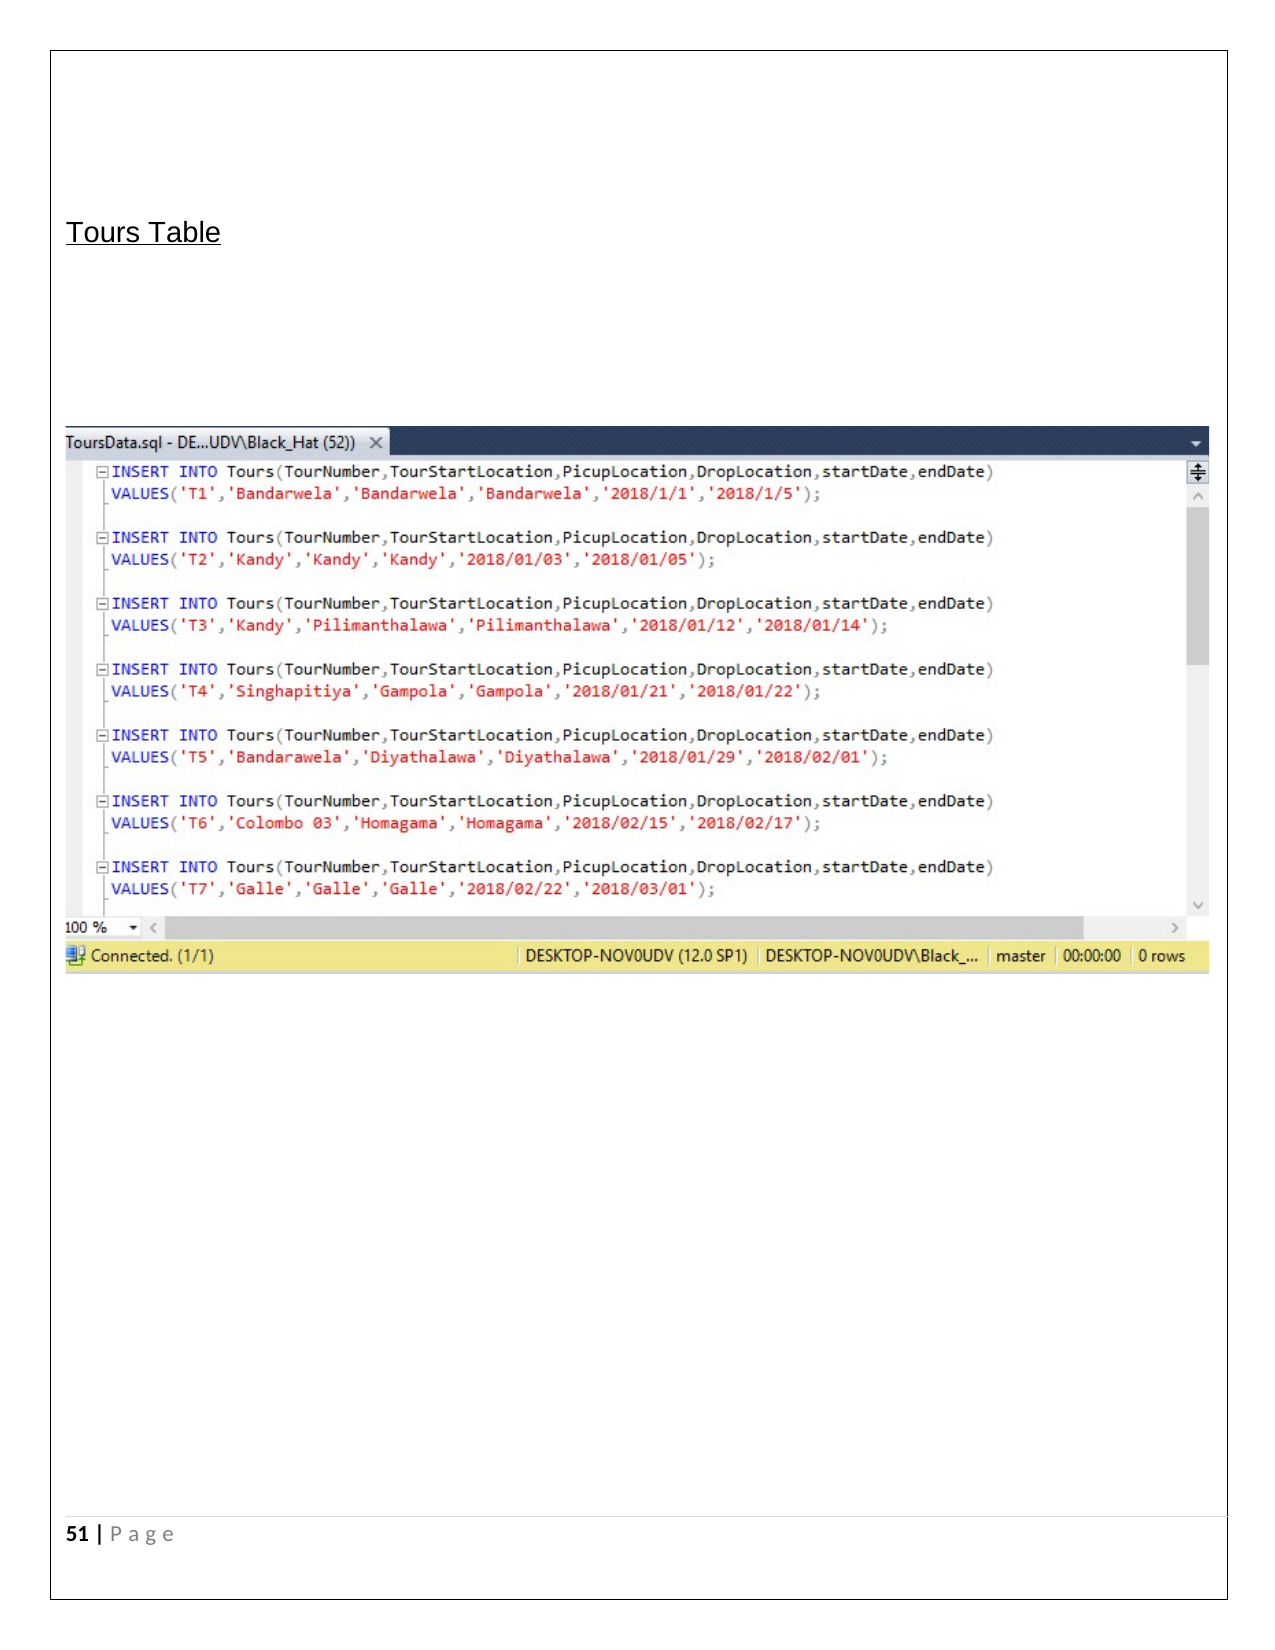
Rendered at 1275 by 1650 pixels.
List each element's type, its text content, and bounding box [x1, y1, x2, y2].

picture [65, 426, 1210, 974]
text Tours Table [66, 215, 1227, 248]
